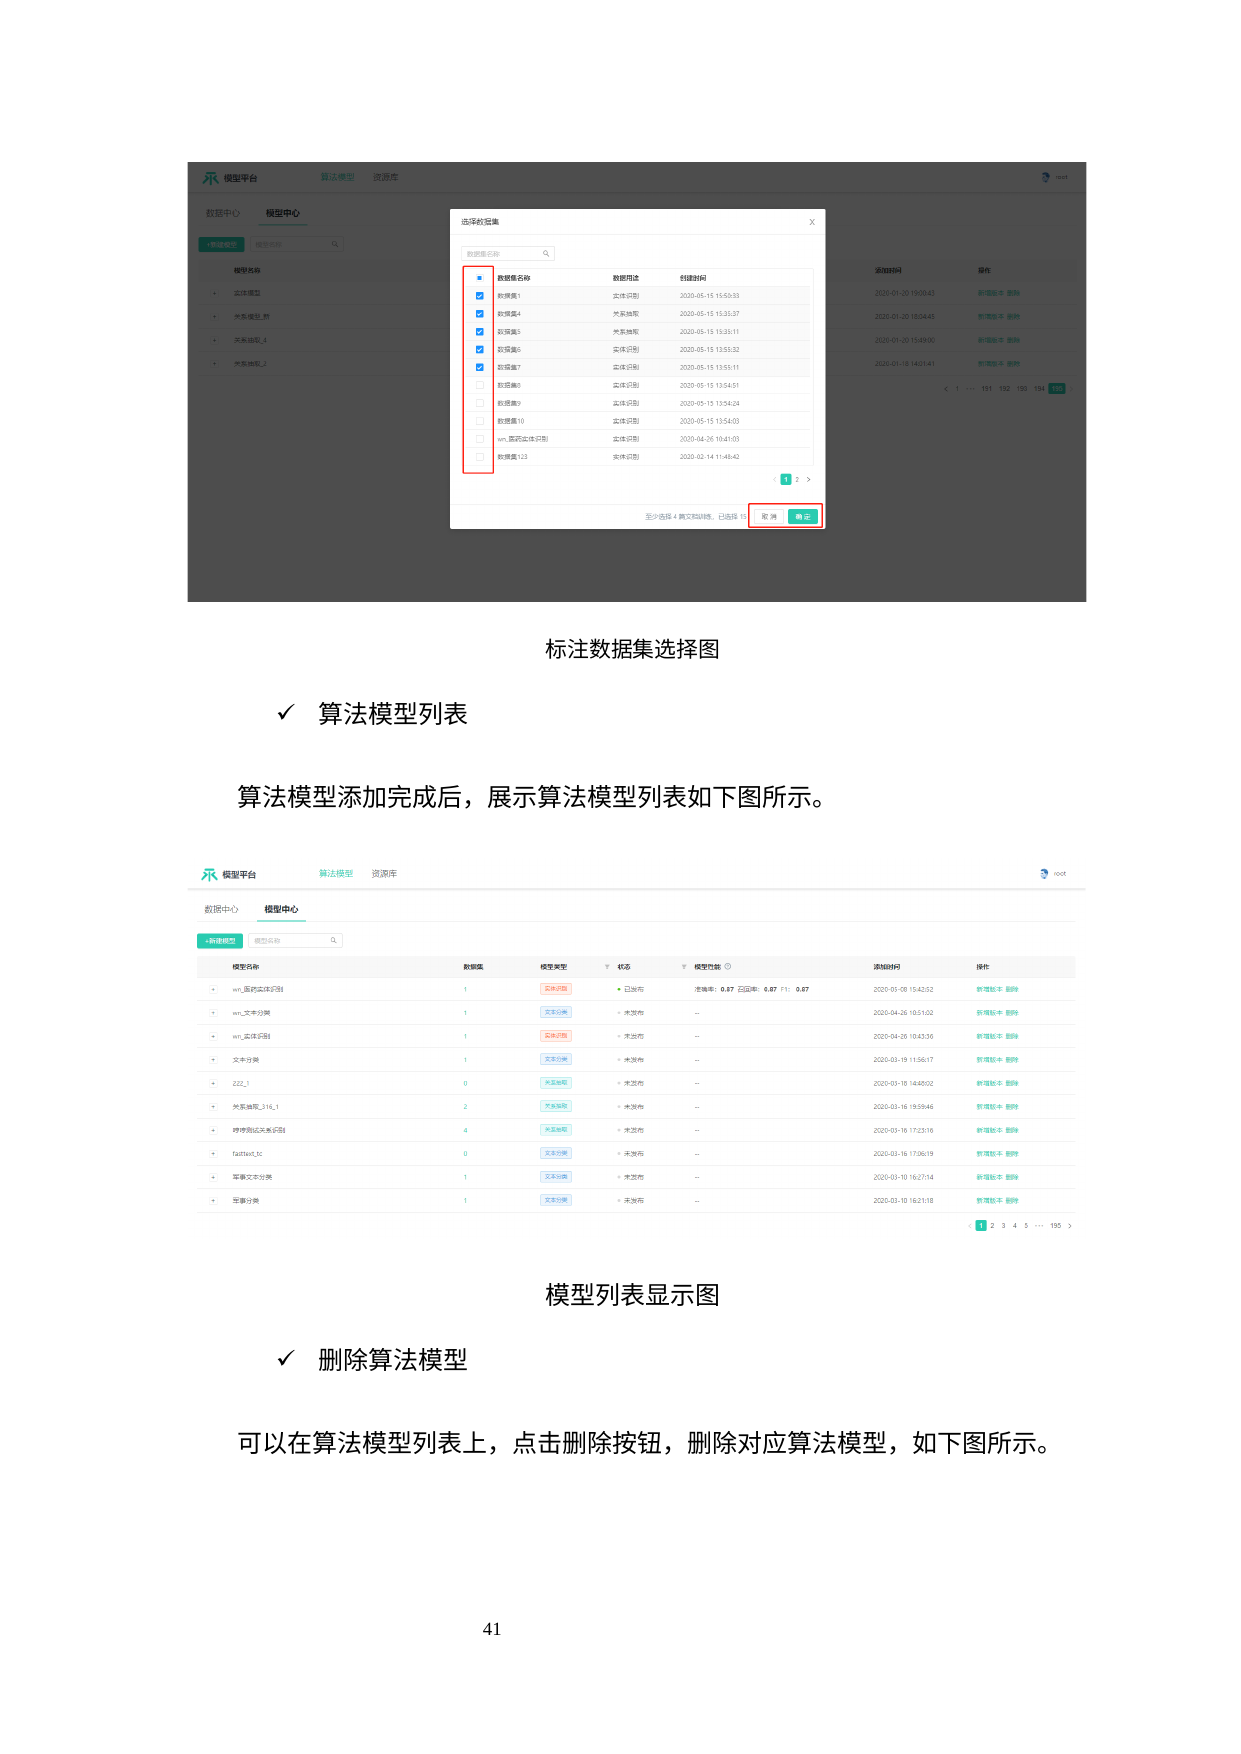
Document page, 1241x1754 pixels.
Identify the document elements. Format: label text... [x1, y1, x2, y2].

text 模型列表显示图 [187, 1261, 1078, 1326]
text 可以在算法模型列表上，点击删除按钮，删除对应算法模型，如下图所示。 [187, 1409, 1078, 1474]
picture [187, 162, 1087, 602]
list 删除算法模型 [187, 1326, 1078, 1391]
list 算法模型列表 [187, 680, 1078, 745]
text 标注数据集选择图 [187, 631, 1078, 664]
text 算法模型添加完成后，展示算法模型列表如下图所示。 [187, 763, 1078, 828]
picture [187, 858, 1086, 1239]
